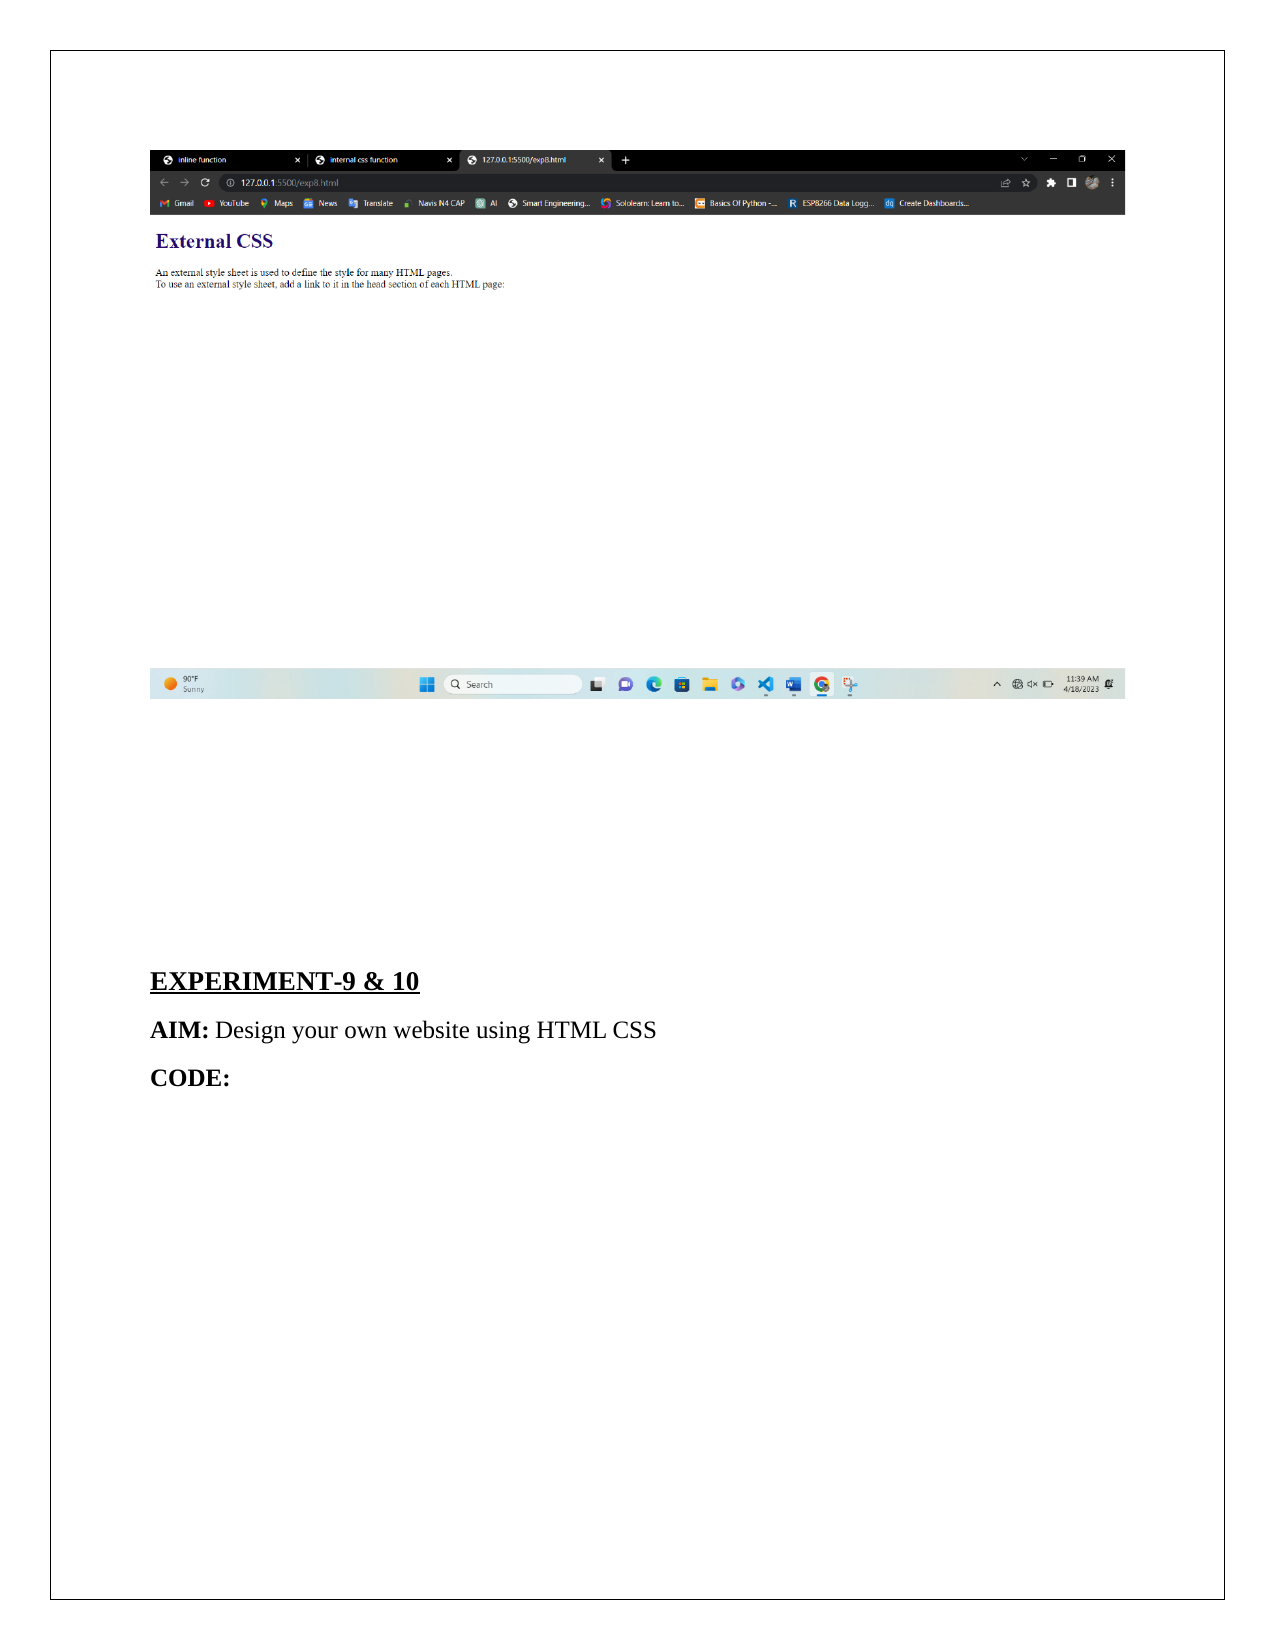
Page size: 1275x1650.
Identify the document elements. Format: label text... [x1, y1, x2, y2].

text CODE: [150, 1063, 1125, 1092]
picture [150, 150, 1125, 699]
text EXPERIMENT-9 & 10 [150, 965, 1125, 996]
text AIM: Design your own website using HTML CSS [150, 1015, 1125, 1044]
